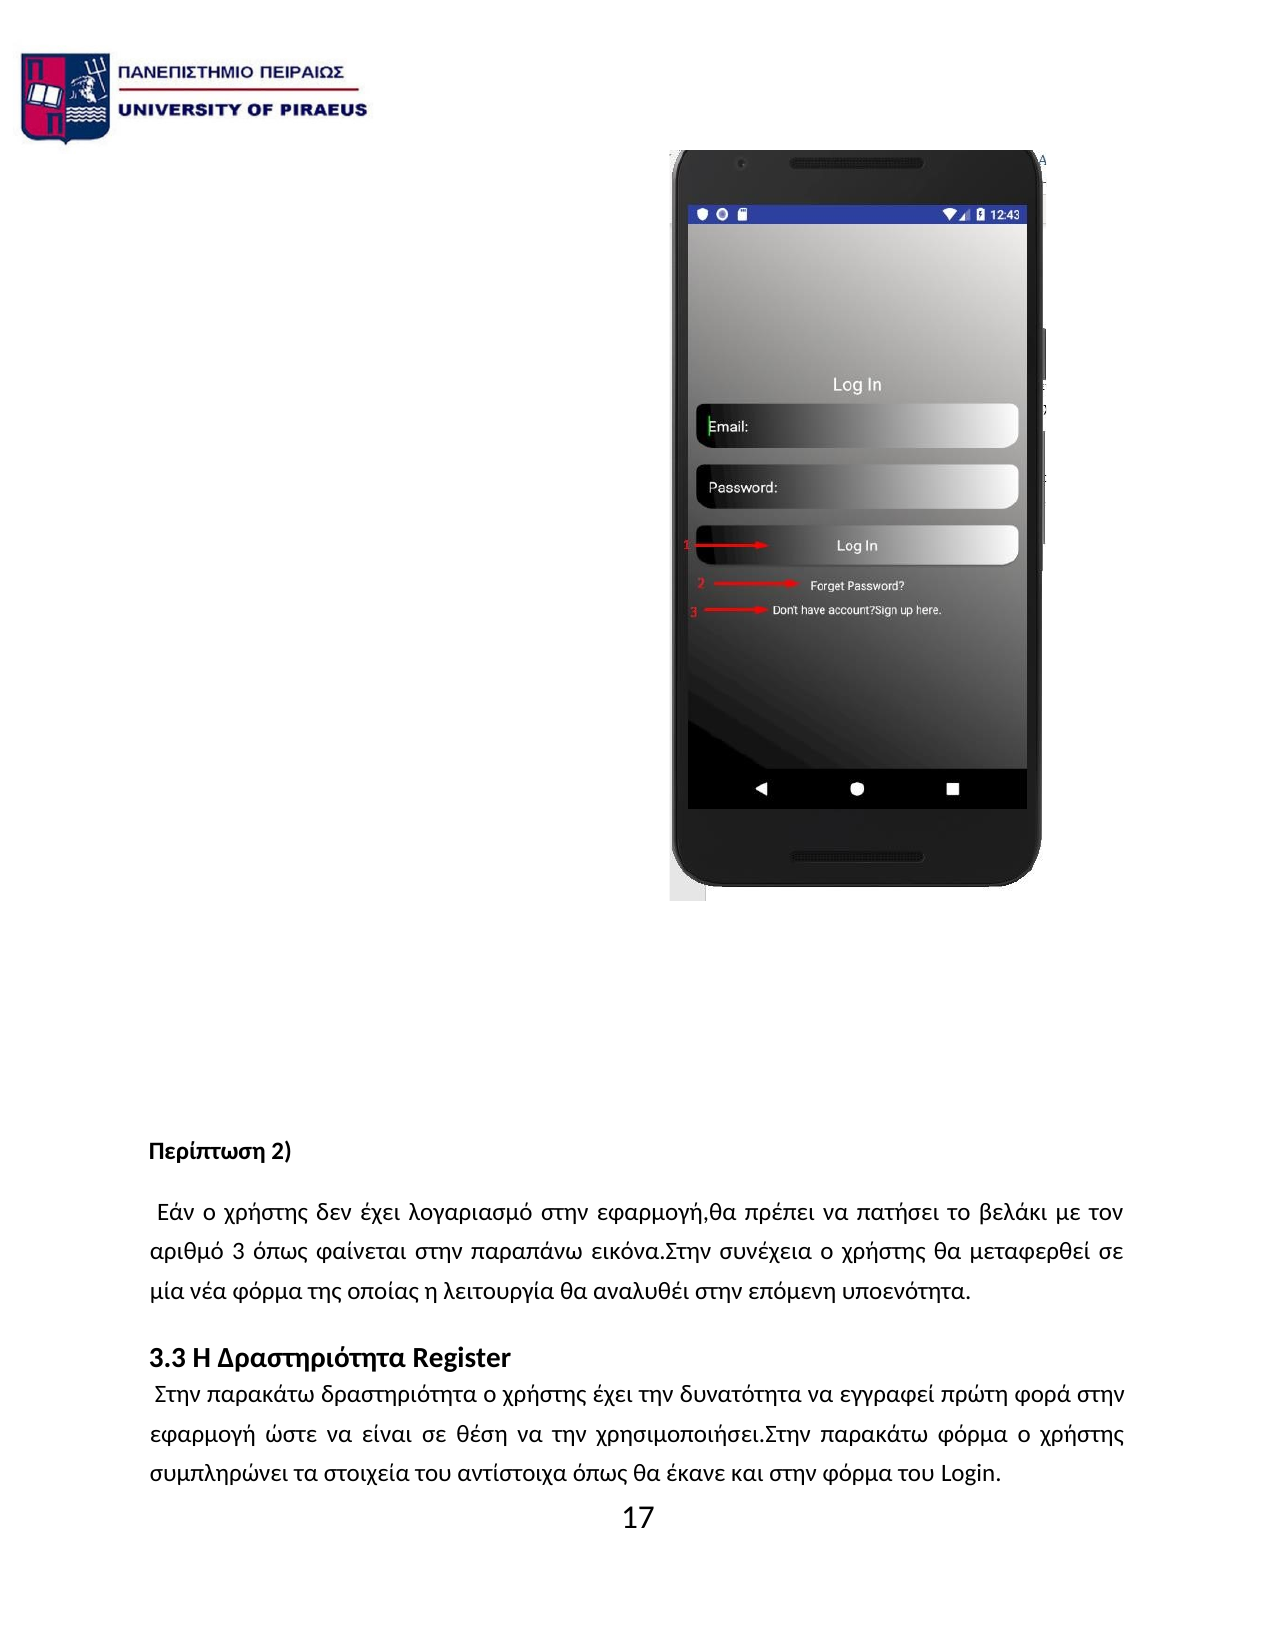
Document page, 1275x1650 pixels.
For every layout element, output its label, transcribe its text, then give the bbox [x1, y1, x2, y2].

subtitle 3.3 Η Δραστηριότητα Register [148, 1339, 1163, 1375]
text Στην παρακάτω δραστηριότητα ο χρήστης έχει την δυνατότητα να εγγραφεί πρώτη φορά στην εφαρμογή ώστε να είναι σε θέση να την χρησιμοποιήσει.Στην παρακάτω φόρμα ο χρήστης συμπληρώνει τα στοιχεία του αντίστοιχα όπως θα έκανε και στην φόρμα του Login. [148, 1378, 1126, 1488]
text Εάν ο χρήστης δεν έχει λογαριασμό στην εφαρμογή,θα πρέπει να πατήσει το βελάκι με τον αριθμό 3 όπως φαίνεται στην παραπάνω εικόνα.Στην συνέχεια ο χρήστης θα μεταφερθεί σε μία νέα φόρμα της οποίας η λειτουργία θα αναλυθέι στην επόμενη υποενότητα. [148, 1196, 1126, 1305]
text Περίπτωση 2) [148, 1136, 1163, 1166]
picture [669, 150, 1047, 901]
picture [12, 9, 374, 184]
